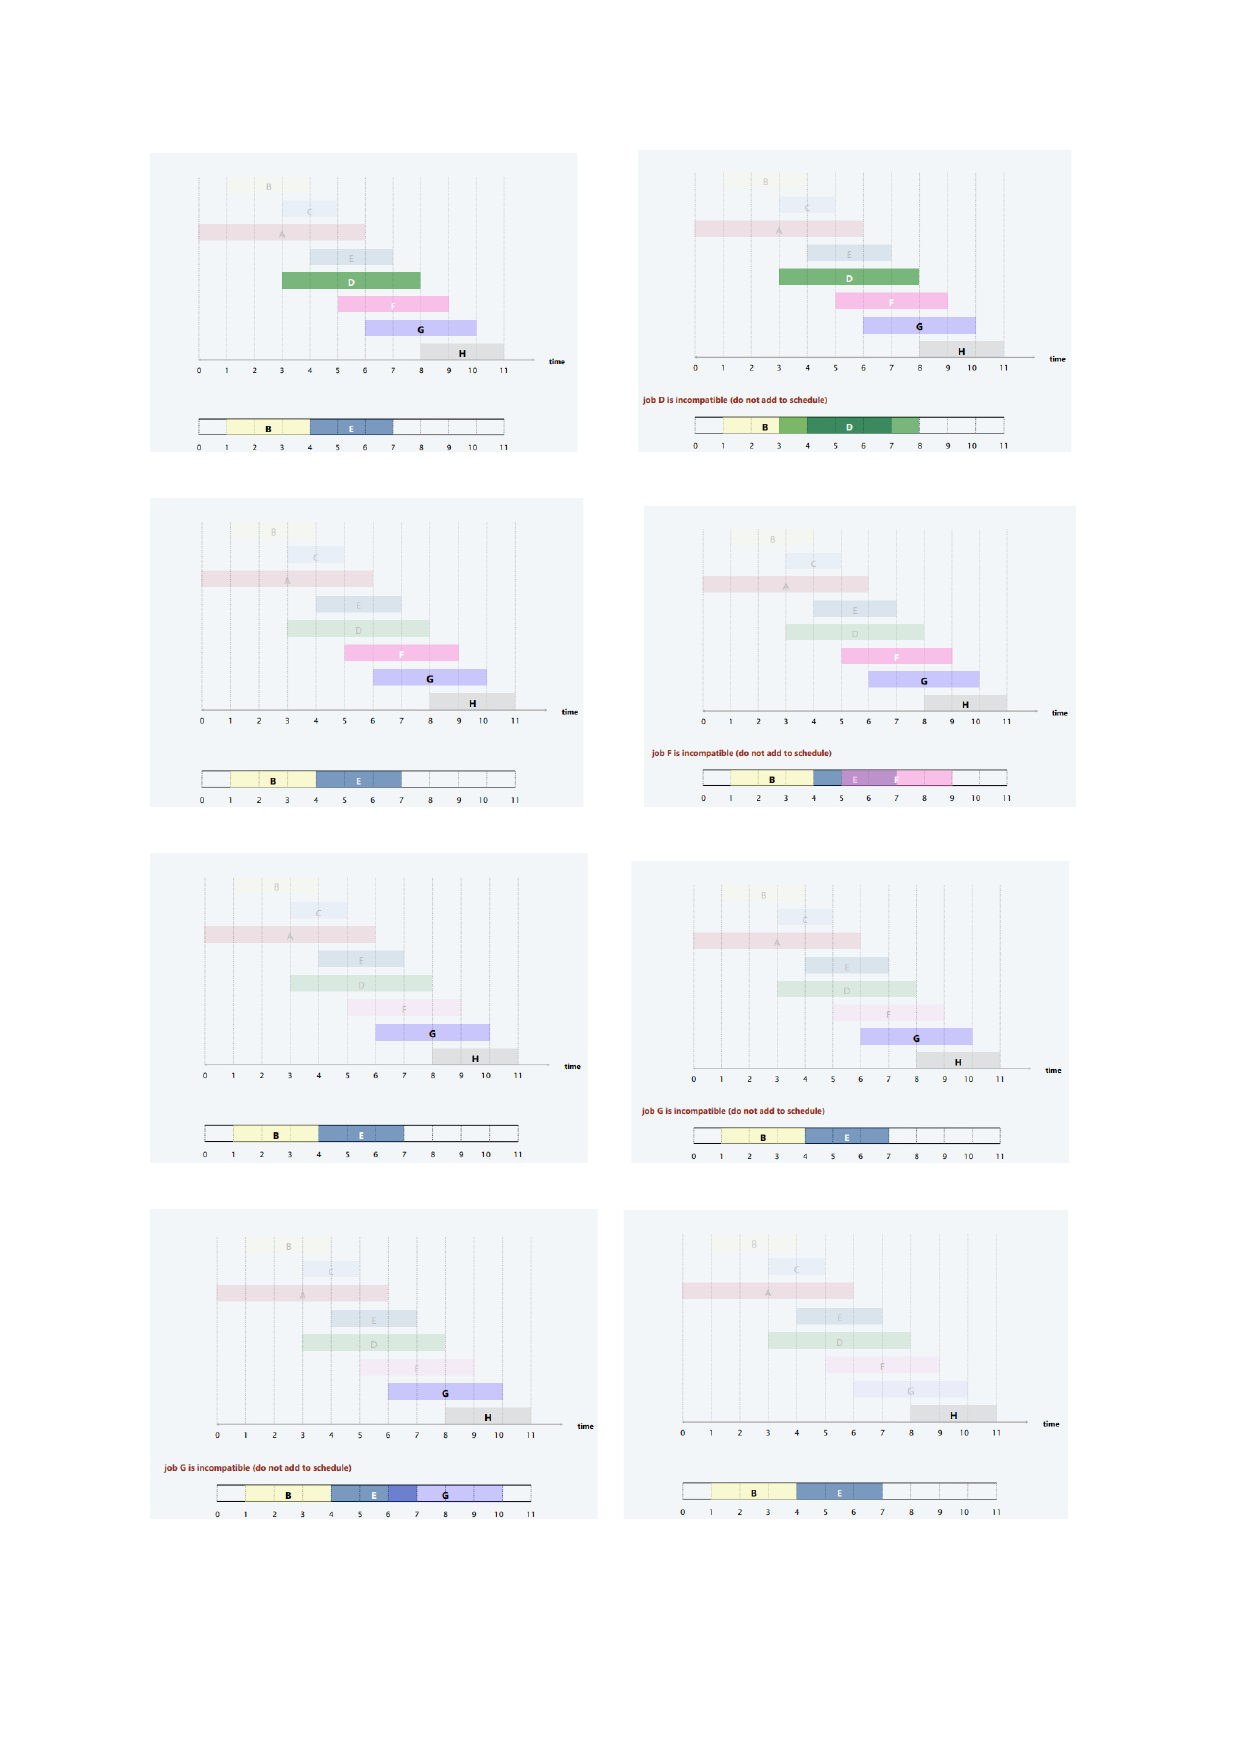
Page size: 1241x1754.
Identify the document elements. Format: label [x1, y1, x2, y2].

picture [644, 506, 1077, 807]
picture [623, 1210, 1069, 1519]
picture [150, 153, 578, 452]
picture [150, 1209, 598, 1519]
picture [638, 150, 1072, 452]
picture [150, 853, 588, 1163]
picture [631, 861, 1070, 1163]
picture [150, 498, 584, 807]
